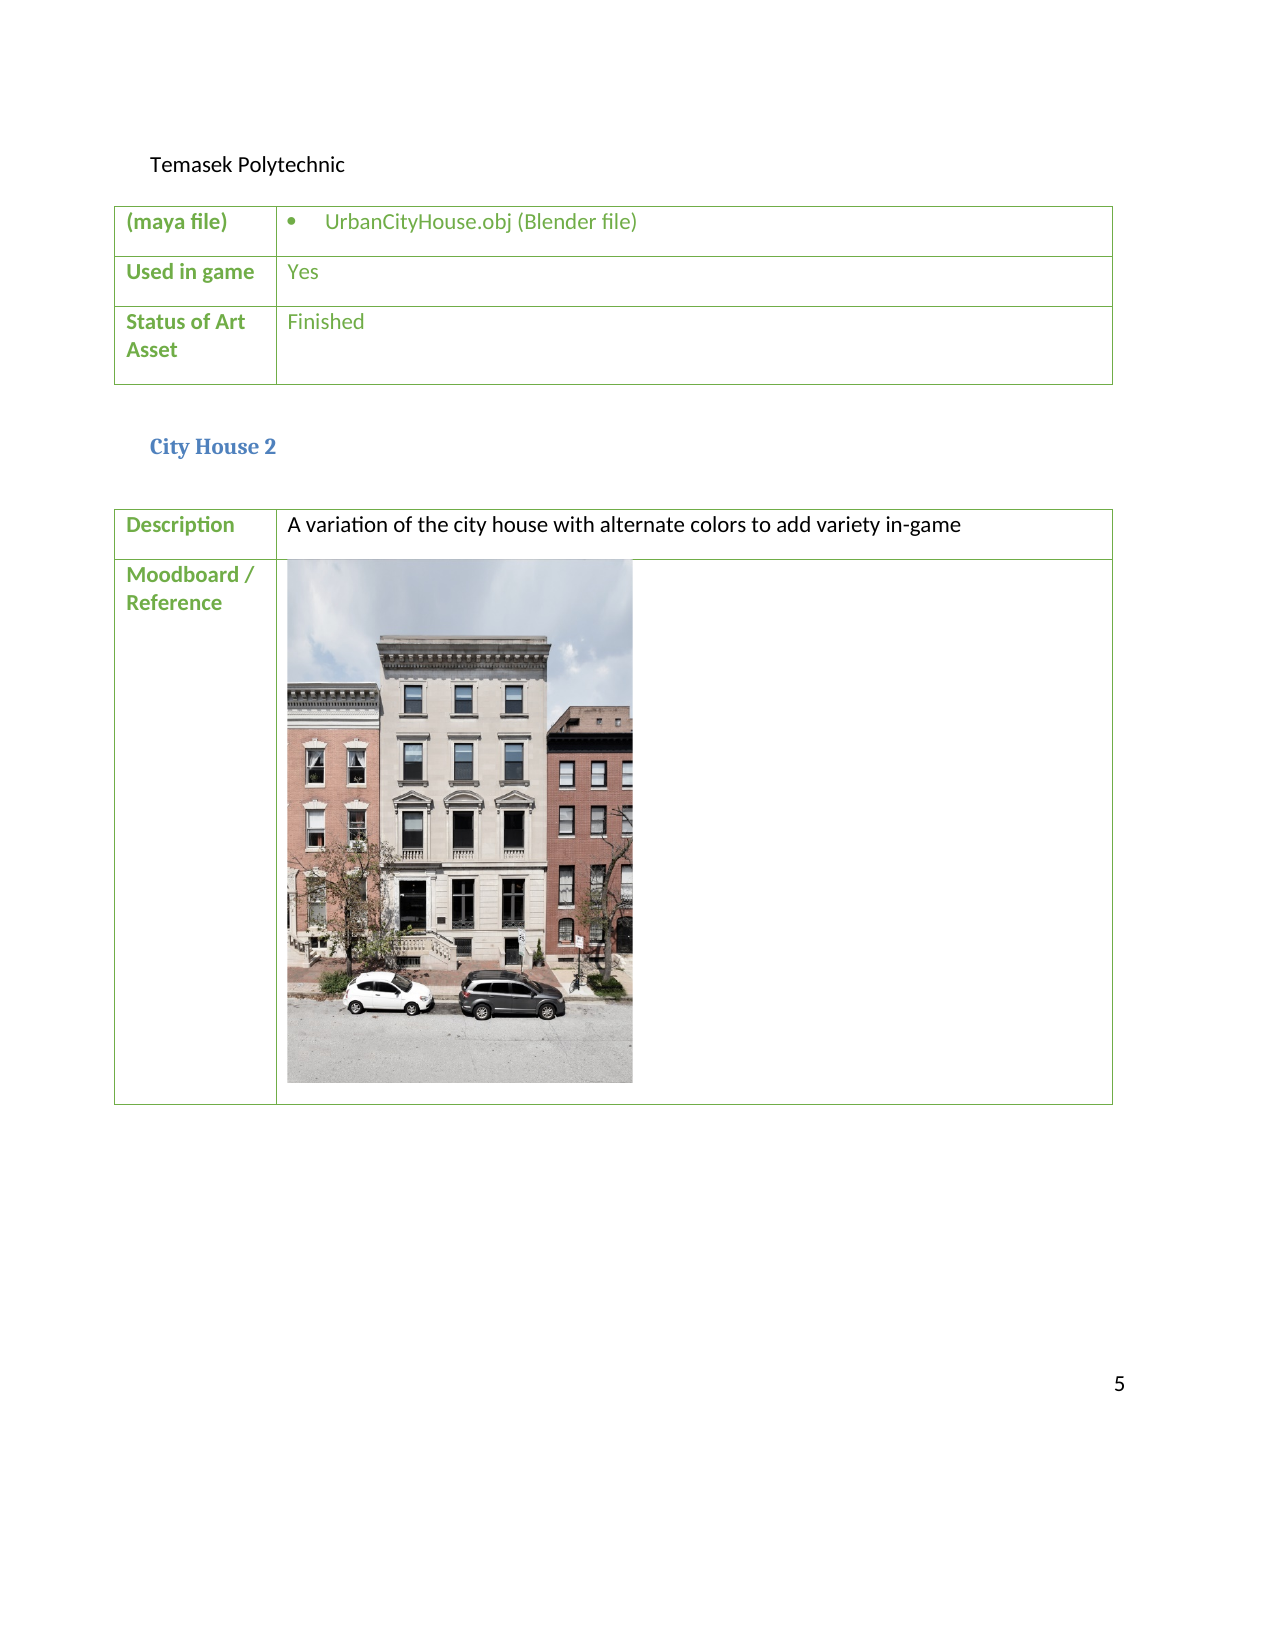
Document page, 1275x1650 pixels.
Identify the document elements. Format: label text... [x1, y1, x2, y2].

table_cell Yes [277, 257, 1112, 306]
table_cell Moodboard / Reference [115, 560, 276, 1103]
subtitle City House 2 [150, 434, 1125, 460]
table_cell Used in game [115, 257, 276, 306]
table_cell Finished [277, 307, 1112, 384]
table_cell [115, 207, 276, 256]
table_header A variation of the city house with alternate colors to add variety in-game [277, 510, 1112, 559]
table_cell Status of Art Asset [115, 307, 276, 384]
table_header Description [115, 510, 276, 559]
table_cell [277, 207, 1112, 256]
table_cell [277, 560, 1112, 1103]
picture [287, 559, 633, 1083]
